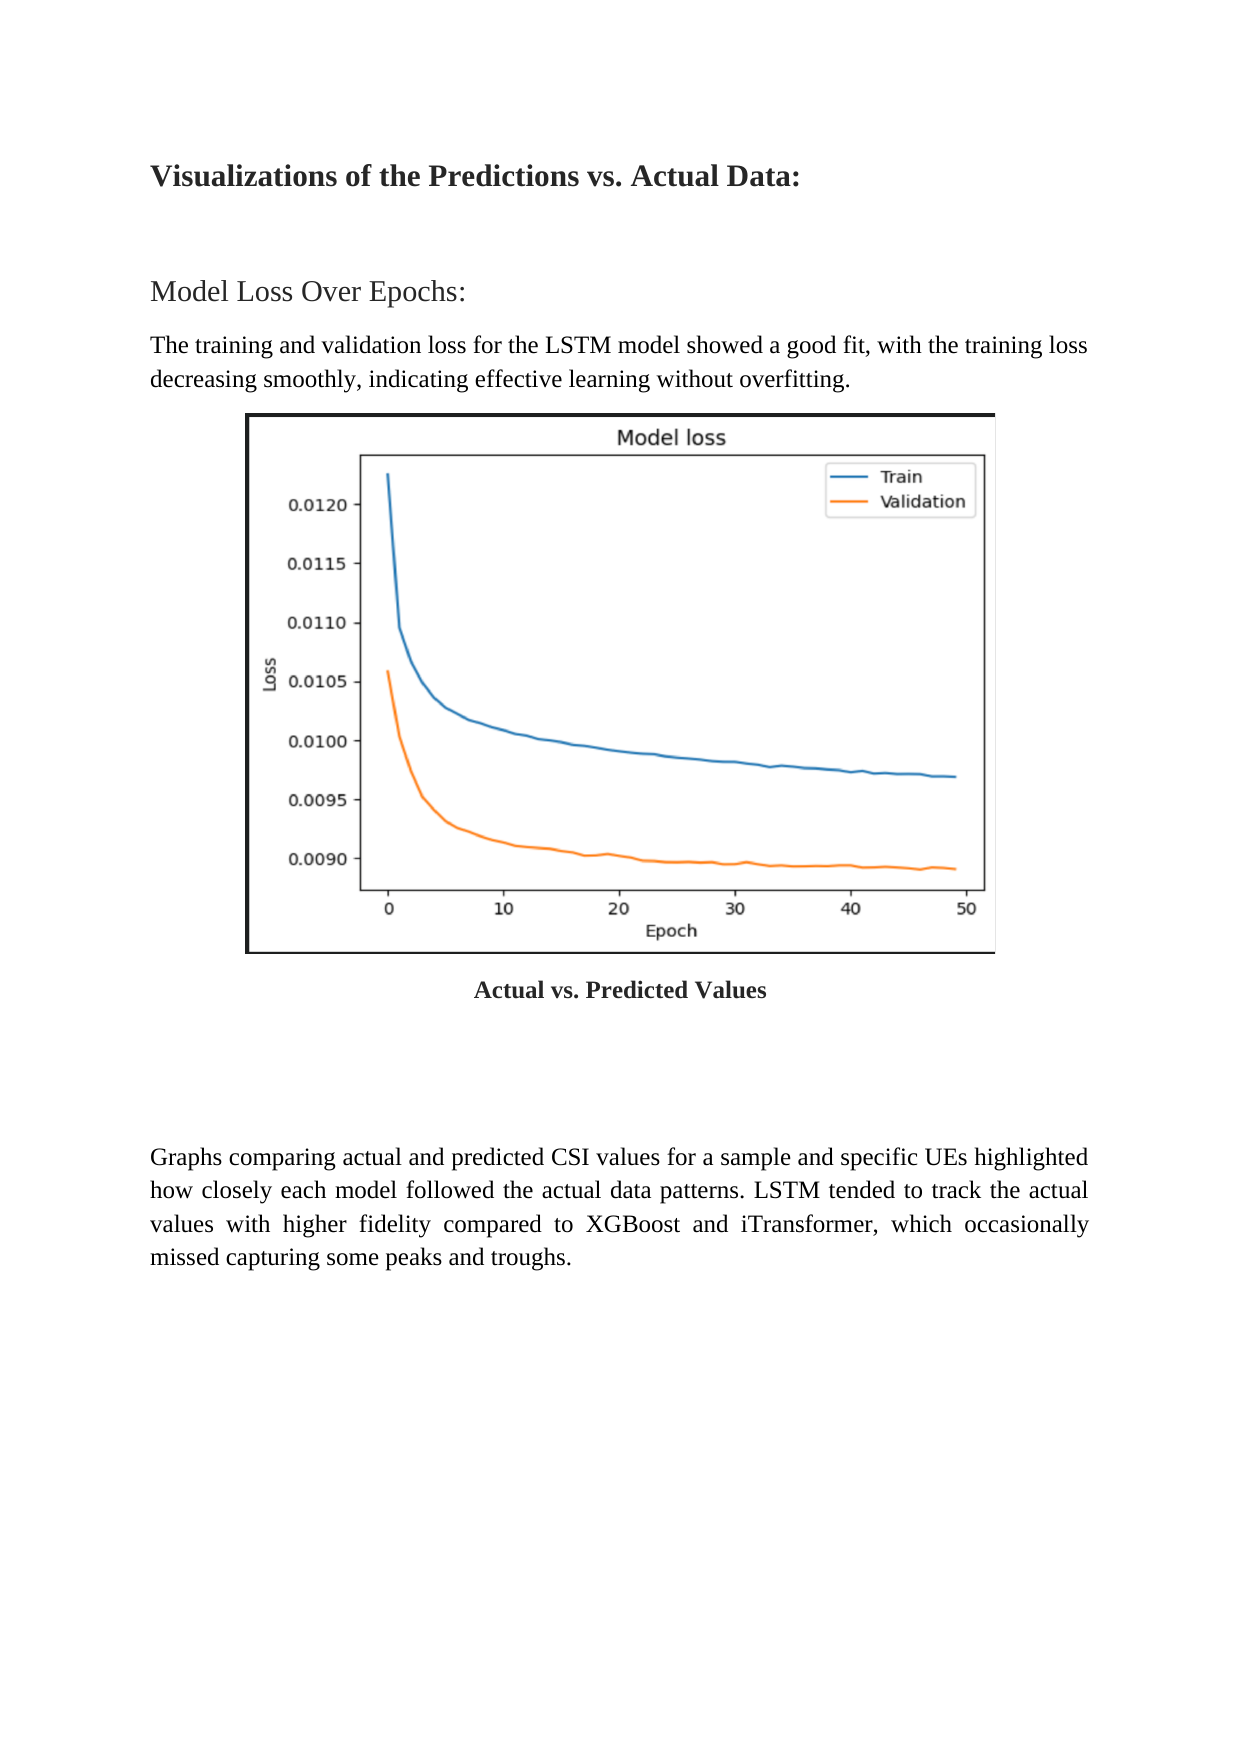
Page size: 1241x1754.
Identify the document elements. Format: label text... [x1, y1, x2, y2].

text Actual vs. Predicted Values [150, 975, 1090, 1004]
subtitle Model Loss Over Epochs: [150, 273, 1090, 308]
picture [245, 413, 995, 954]
text Graphs comparing actual and predicted CSI values for a sample and specific UEs highlighted how closely each model followed the actual data patterns. LSTM tended to track the actual values with higher fidelity compared to XGBoost and iTransformer, which occasionally missed capturing some peaks and troughs. [150, 1142, 1090, 1271]
text The training and validation loss for the LSTM model showed a good fit, with the training loss decreasing smoothly, indicating effective learning without overfitting. [150, 330, 1090, 392]
subtitle Visualizations of the Predictions vs. Actual Data: [150, 157, 1090, 193]
